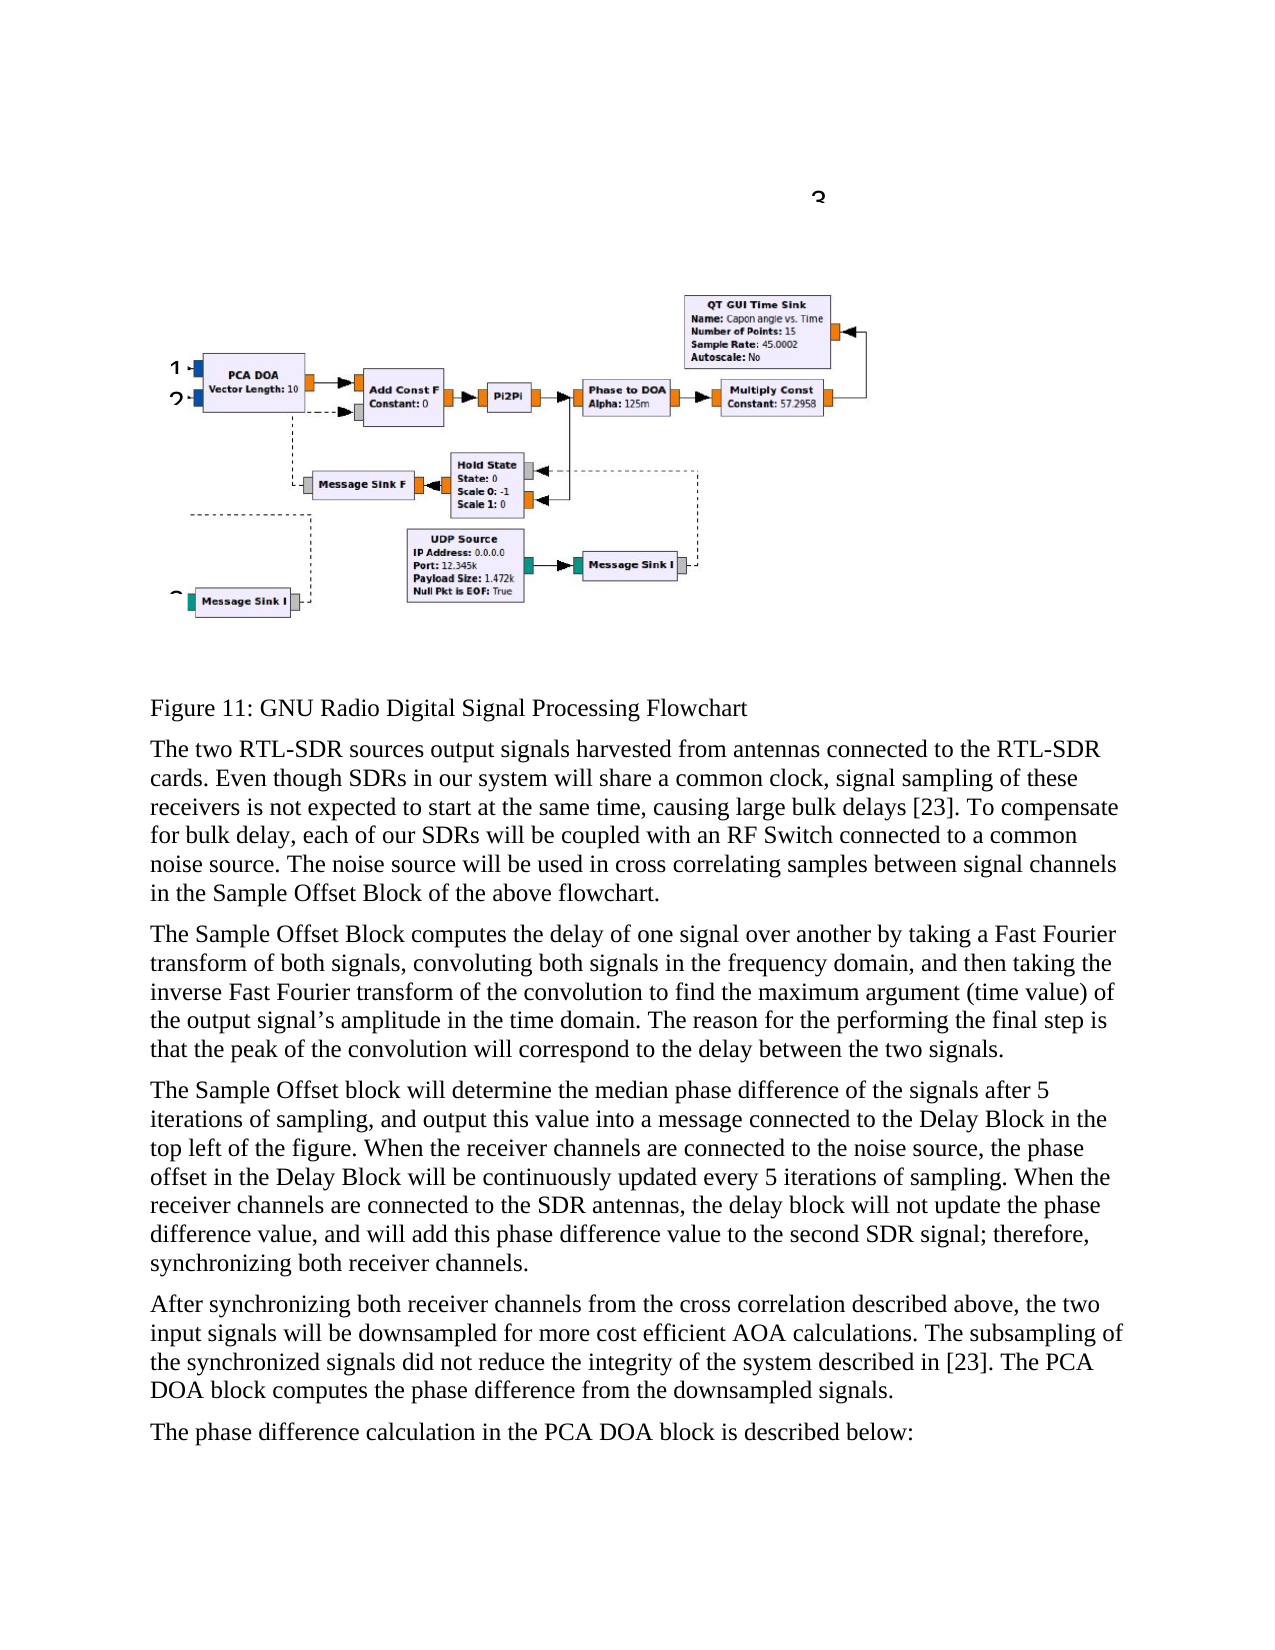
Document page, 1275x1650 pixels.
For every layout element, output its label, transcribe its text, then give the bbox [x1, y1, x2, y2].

text The Sample Offset Block computes the delay of one signal over another by taking a Fast Fourier transform of both signals, convoluting both signals in the frequency domain, and then taking the inverse Fast Fourier transform of the convolution to find the maximum argument (time value) of the output signal’s amplitude in the time domain. The reason for the performing the final step is that the peak of the convolution will correspond to the delay between the two signals. [150, 919, 1125, 1063]
text The two RTL-SDR sources output signals harvested from antennas connected to the RTL-SDR cards. Even though SDRs in our system will share a common clock, signal sampling of these receivers is not expected to start at the same time, causing large bulk delays [23]. To compensate for bulk delay, each of our SDRs will be coupled with an RF Switch connected to a common noise source. The noise source will be used in cross correlating samples between signal channels in the Sample Offset Block of the above flowchart. [150, 734, 1125, 907]
picture [187, 257, 882, 619]
text The phase difference calculation in the PCA DOA block is described below: [150, 1417, 1125, 1445]
text After synchronizing both receiver channels from the cross correlation described above, the two input signals will be downsampled for more cost efficient AOA calculations. The subsampling of the synchronized signals did not reduce the integrity of the system described in [23]. The PCA DOA block computes the phase difference from the downsampled signals. [150, 1289, 1125, 1404]
text The Sample Offset block will determine the median phase difference of the signals after 5 iterations of sampling, and output this value into a message connected to the Delay Block in the top left of the figure. When the receiver channels are connected to the noise source, the phase offset in the Delay Block will be continuously updated every 5 iterations of sampling. When the receiver channels are connected to the SDR antennas, the delay block will not update the phase difference value, and will add this phase difference value to the second SDR signal; therefore, synchronizing both receiver channels. [150, 1075, 1125, 1277]
text Figure 11: GNU Radio Digital Signal Processing Flowchart [150, 693, 1125, 722]
